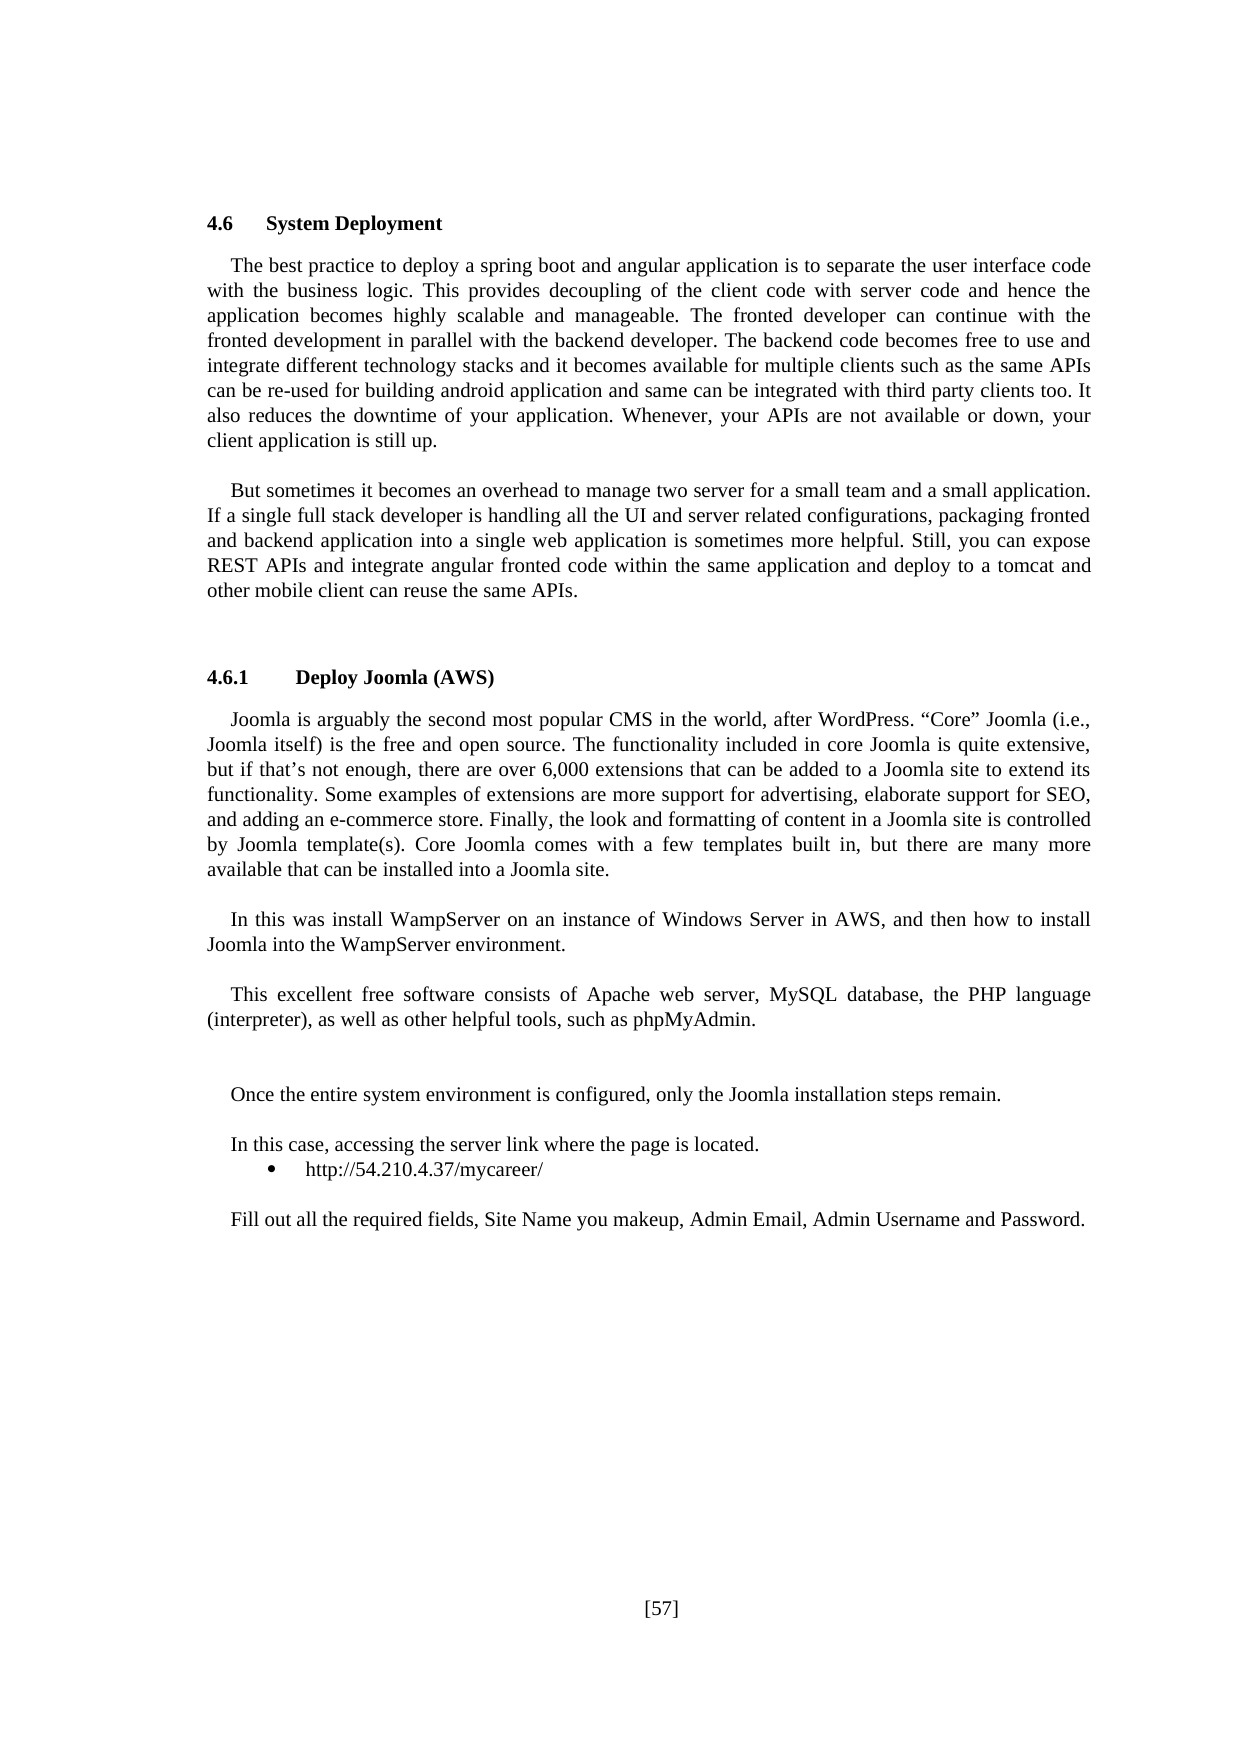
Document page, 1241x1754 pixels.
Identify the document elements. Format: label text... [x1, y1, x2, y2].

text The best practice to deploy a spring boot and angular application is to separate the user interface code with the business logic. This provides decoupling of the client code with server code and hence the application becomes highly scalable and manageable. The fronted developer can continue with the fronted development in parallel with the backend developer. The backend code becomes free to use and integrate different technology stacks and it becomes available for multiple clients such as the same APIs can be re-used for building android application and same can be integrated with third party clients too. It also reduces the downtime of your application. Whenever, your APIs are not available or down, your client application is still up. [207, 252, 1092, 452]
subtitle Deploy Joomla (AWS) [207, 664, 1092, 689]
subtitle System Deployment [207, 210, 1092, 235]
text In this was install WampServer on an instance of Windows Server in AWS, and then how to install Joomla into the WampServer environment. [207, 906, 1092, 956]
text In this case, accessing the server link where the page is located. [207, 1131, 1092, 1156]
text Once the entire system environment is configured, only the Joomla installation steps remain. [207, 1081, 1092, 1106]
list http://54.210.4.37/mycareer/ [268, 1156, 1092, 1181]
text Joomla is arguably the second most popular CMS in the world, after WordPress. “Core” Joomla (i.e., Joomla itself) is the free and open source. The functionality included in core Joomla is quite extensive, but if that’s not enough, there are over 6,000 extensions that can be added to a Joomla site to extend its functionality. Some examples of extensions are more support for advertising, elaborate support for SEO, and adding an e-commerce store. Finally, the look and formatting of content in a Joomla site is controlled by Joomla template(s). Core Joomla comes with a few templates built in, but there are many more available that can be installed into a Joomla site. [207, 706, 1092, 881]
text Fill out all the required fields, Site Name you makeup, Admin Email, Admin Username and Password. [207, 1206, 1092, 1231]
text But sometimes it becomes an overhead to manage two server for a small team and a small application. If a single full stack developer is handling all the UI and server related configurations, packaging fronted and backend application into a single web application is sometimes more helpful. Still, you can expose REST APIs and integrate angular fronted code within the same application and deploy to a tomcat and other mobile client can reuse the same APIs. [207, 477, 1092, 602]
text This excellent free software consists of Apache web server, MySQL database, the PHP language (interpreter), as well as other helpful tools, such as phpMyAdmin. [207, 981, 1092, 1031]
